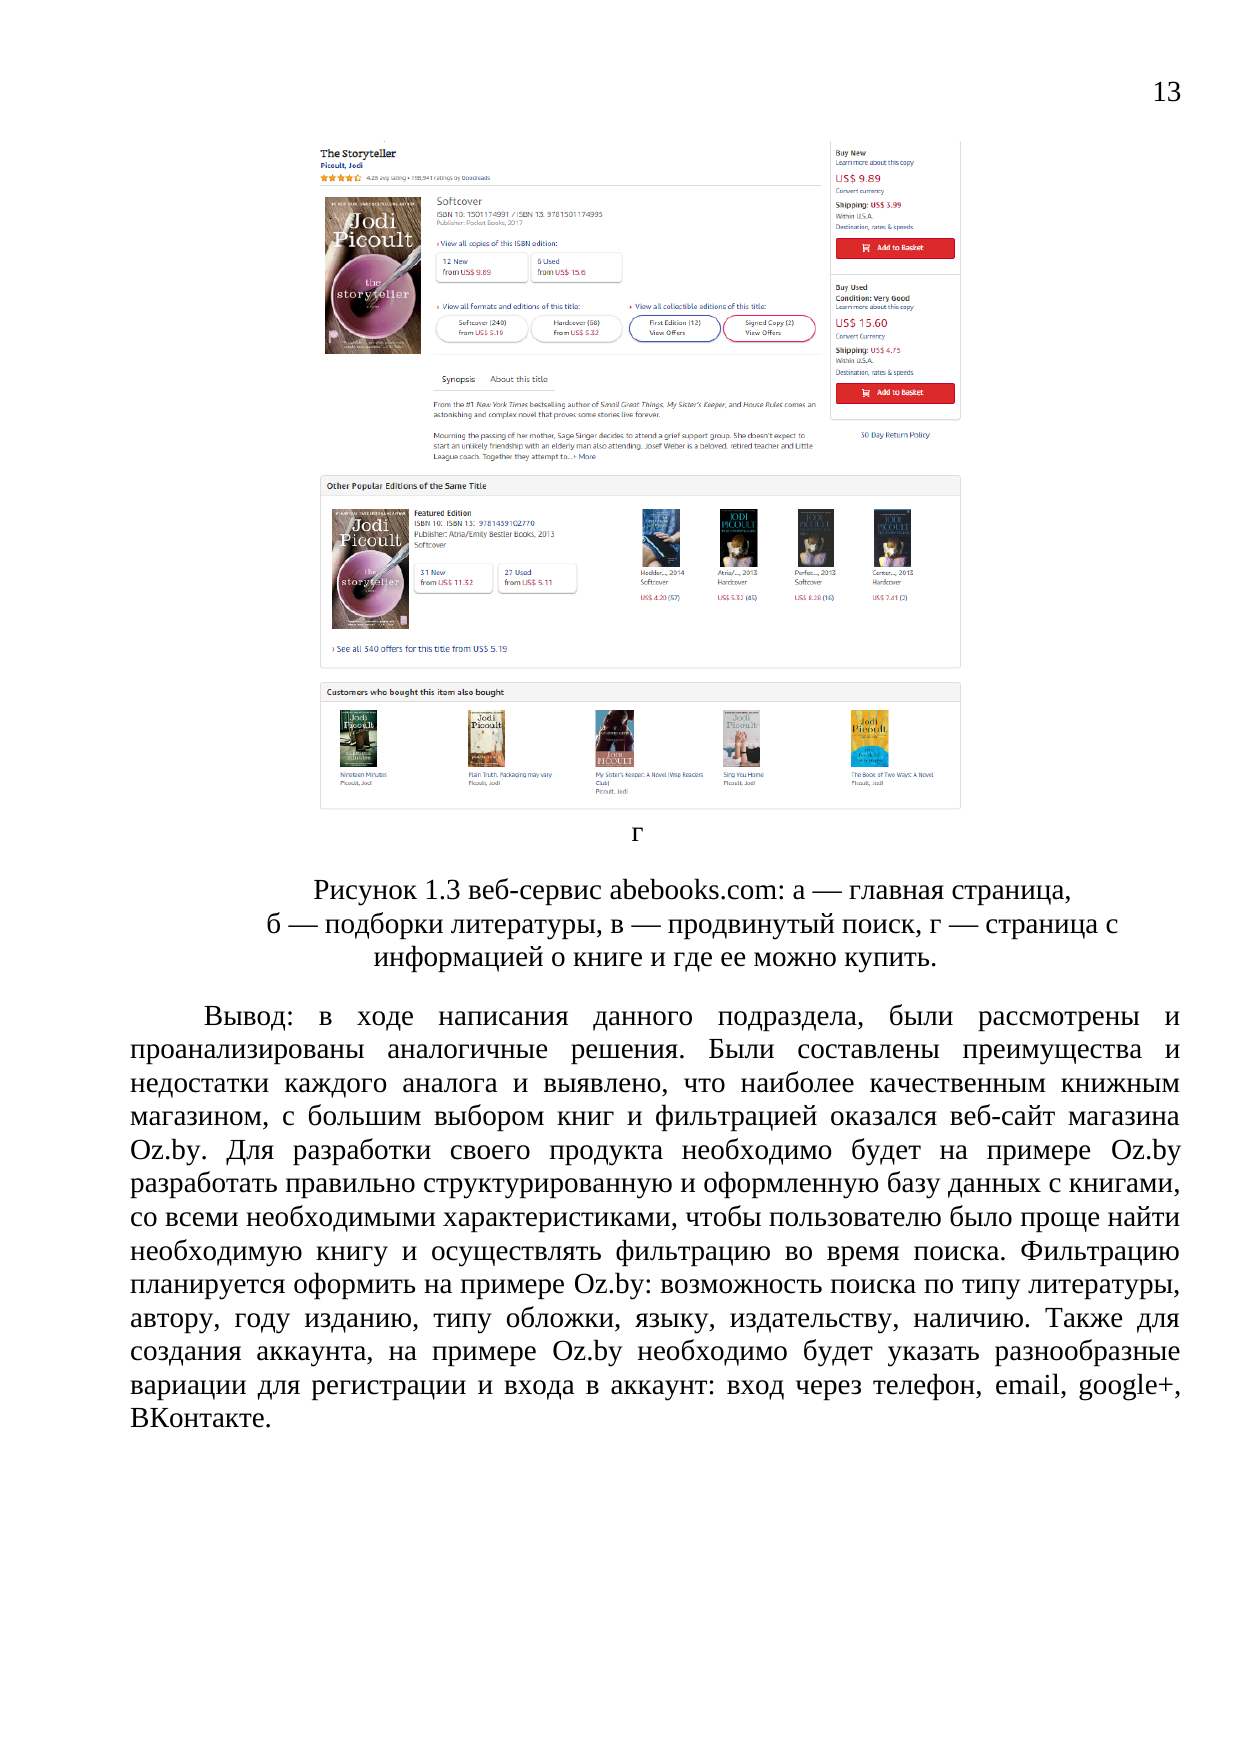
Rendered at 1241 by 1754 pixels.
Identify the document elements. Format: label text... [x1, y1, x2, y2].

table_cell г [130, 141, 1145, 847]
picture [313, 141, 962, 814]
text б — подборки литературы, в — продвинутый поиск, г — страница с информацией о книге и где ее можно купить. [130, 906, 1181, 973]
text Вывод: в ходе написания данного подраздела, были рассмотрены и проанализированы аналогичные решения. Были составлены преимущества и недостатки каждого аналога и выявлено, что наиболее качественным книжным магазином, с большим выбором книг и фильтрацией оказался веб-сайт магазина Oz.by. Для разработки своего продукта необходимо будет на примере Oz.by разработать правильно структурированную и оформленную базу данных с книгами, со всеми необходимыми характеристиками, чтобы пользователю было проще найти необходимую книгу и осуществлять фильтрацию во время поиска. Фильтрацию планируется оформить на примере Oz.by: возможность поиска по типу литературы, автору, году изданию, типу обложки, языку, издательству, наличию. Также для создания аккаунта, на примере Oz.by необходимо будет указать разнообразные вариации для регистрации и входа в аккаунт: вход через телефон, email, google+, ВКонтакте. [130, 998, 1181, 1434]
text Рисунок 1.3 веб-сервис abebooks.com: a — главная страница, [130, 872, 1181, 906]
